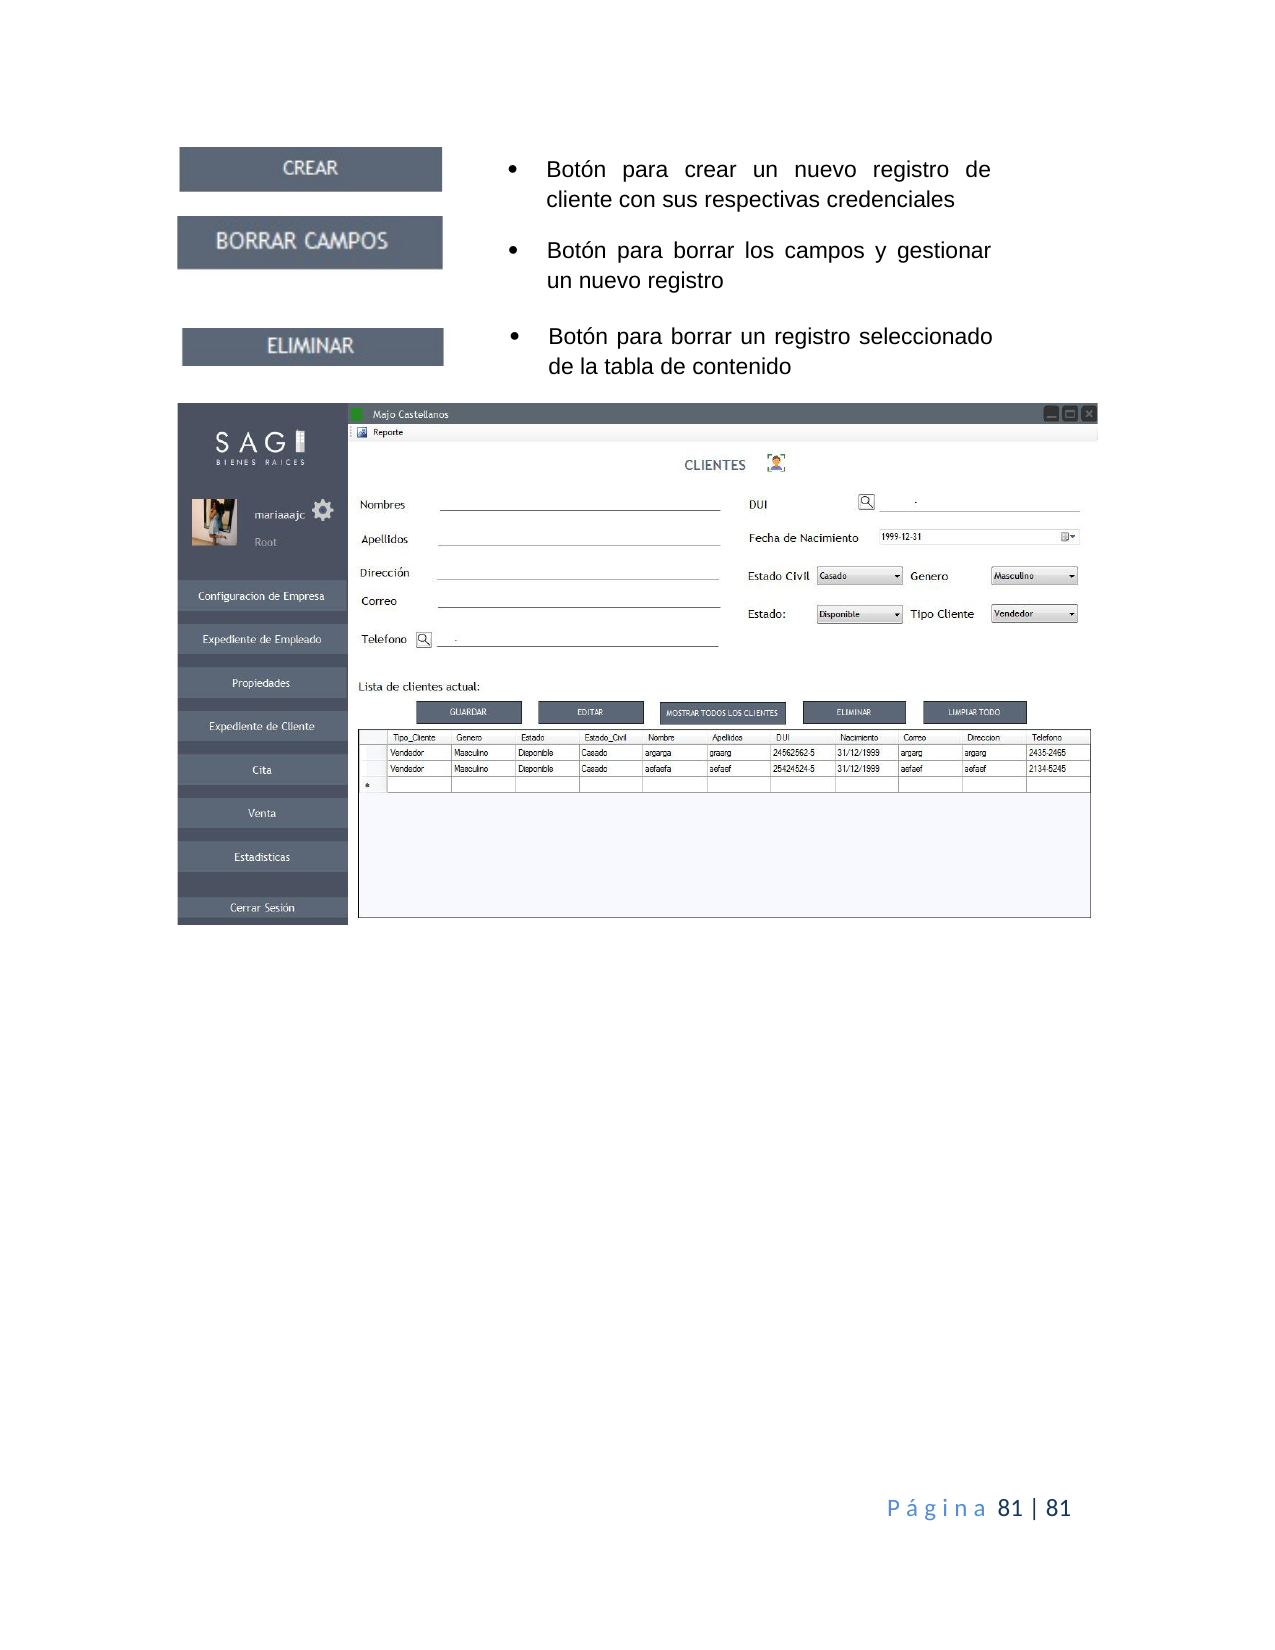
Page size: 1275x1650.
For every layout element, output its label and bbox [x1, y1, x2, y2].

picture [177, 328, 452, 366]
picture [177, 216, 443, 273]
picture [177, 147, 443, 192]
picture [177, 403, 1098, 925]
